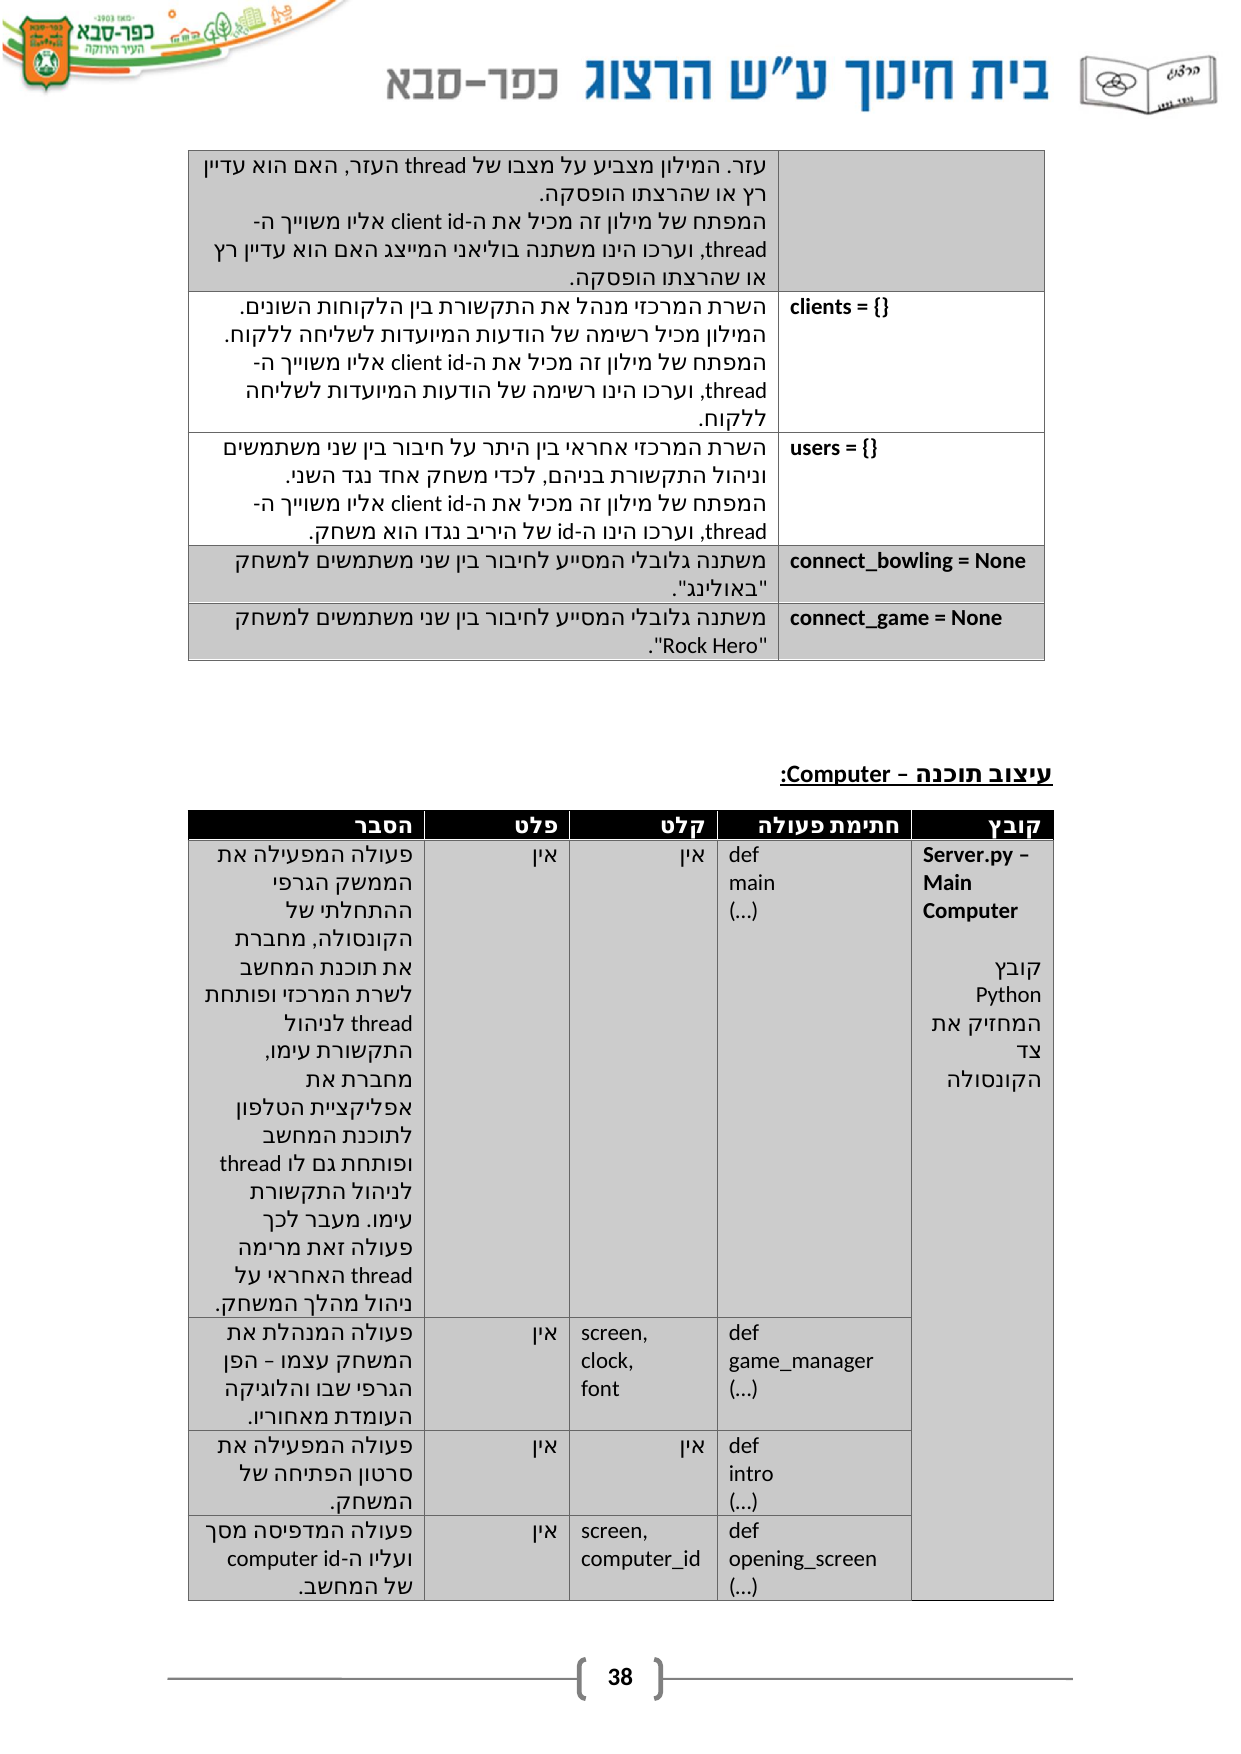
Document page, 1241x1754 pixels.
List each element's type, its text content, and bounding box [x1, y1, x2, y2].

table_cell אין [425, 841, 569, 1317]
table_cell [189, 151, 778, 291]
table_cell אין [570, 1431, 717, 1515]
table_cell אין [570, 841, 717, 1317]
table_header חתימת פעולה [718, 811, 911, 839]
table_header פלט [425, 811, 569, 839]
table_header הסבר [189, 811, 424, 839]
text עיצוב תוכנה – Computer: [187, 758, 1053, 789]
table_cell משתנה גלובלי המסייע לחיבור בין שני משתמשים למשחק "באולינג". [189, 546, 778, 602]
table_cell connect_bowling = None [779, 546, 1044, 602]
table_cell פעולה המדפיסה מסך ועליו ה-computer id של המחשב. [189, 1516, 424, 1600]
table_cell אין [425, 1431, 569, 1515]
table_cell users = {} [779, 433, 1044, 545]
table_cell screen, clock, font [570, 1318, 717, 1430]
table_cell def opening_screen (…) [718, 1516, 911, 1600]
table_cell threads_mode = {} [779, 151, 1044, 291]
table_cell אין [425, 1516, 569, 1600]
table_cell פעולה המפעילה את הממשק הגרפי ההתחלתי של הקונסולה, מחברת את תוכנת המחשב לשרת המרכזי ופותחת thread לניהול התקשורת עימו, מחברת את אפליקציית הטלפון לתוכנת המחשב ופותחת גם לו thread לניהול התקשורת עימו. מעבר לכך פעולה זאת מרימה thread האחראי על ניהול מהלך המשחק. [189, 841, 424, 1317]
table_cell def main (…) [718, 841, 911, 1317]
table_header קלט [570, 811, 717, 839]
table_cell def intro (…) [718, 1431, 911, 1515]
table_cell פעולה המנהלת את המשחק עצמו – הפן הגרפי שבו והלוגיקה העומדת מאחוריו. [189, 1318, 424, 1430]
table_cell connect_game = None [779, 604, 1044, 659]
table_cell השרת המרכזי מנהל את התקשורת בין הלקוחות השונים. המילון מכיל רשימה של הודעות המיועדות לשליחה ללקוח. המפתח של מילון זה מכיל את ה-client id אליו משוייך ה-thread, וערכו הינו רשימה של הודעות המיועדות לשליחה ללקוח. [189, 292, 778, 432]
table_cell clients = {} [779, 292, 1044, 432]
table_cell משתנה גלובלי המסייע לחיבור בין שני משתמשים למשחק "Rock Hero". [189, 604, 778, 659]
table_cell screen, computer_id [570, 1516, 717, 1600]
table_cell Server.py – Main Computer קובץ Python המחזיק את צד הקונסולה [912, 841, 1053, 1600]
picture [2, 0, 1240, 124]
table_cell השרת המרכזי אחראי בין היתר על חיבור בין שני משתמשים וניהול התקשורת בניהם, לכדי משחק אחד נגד השני. המפתח של מילון זה מכיל את ה-client id אליו משוייך ה-thread, וערכו הינו ה-id של היריב נגדו הוא משחק. [189, 433, 778, 545]
table_cell def game_manager (…) [718, 1318, 911, 1430]
table_cell אין [425, 1318, 569, 1430]
table_cell פעולה המפעילה את סרטון הפתיחה של המשחק. [189, 1431, 424, 1515]
table_header קובץ [912, 811, 1053, 839]
